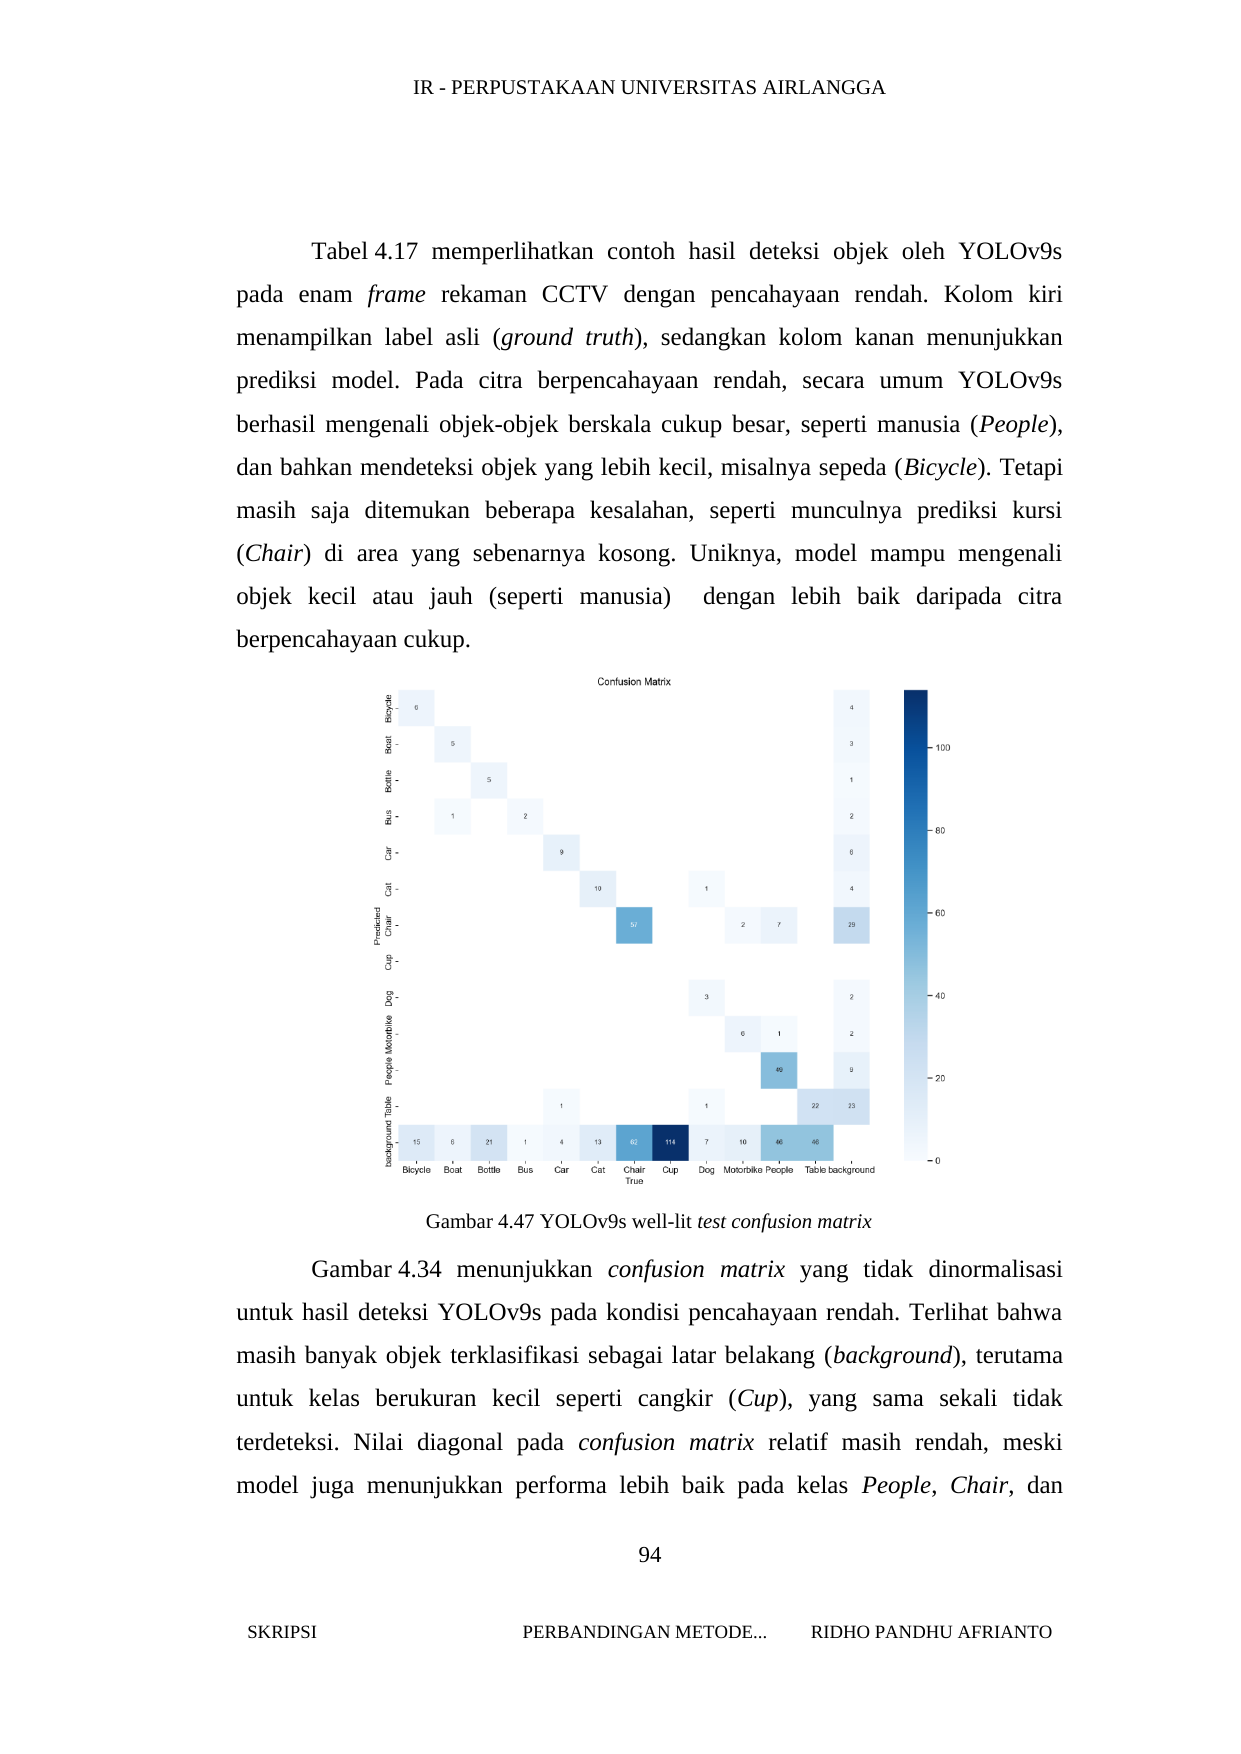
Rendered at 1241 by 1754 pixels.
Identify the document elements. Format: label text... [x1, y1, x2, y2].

text Tabel 4.17 memperlihatkan contoh hasil deteksi objek oleh YOLOv9s pada enam frame rekaman CCTV dengan pencahayaan rendah. Kolom kiri menampilkan label asli (ground truth), sedangkan kolom kanan menunjukkan prediksi model. Pada citra berpencahayaan rendah, secara umum YOLOv9s berhasil mengenali objek-objek berskala cukup besar, seperti manusia (People), dan bahkan mendeteksi objek yang lebih kecil, misalnya sepeda (Bicycle). Tetapi masih saja ditemukan beberapa kesalahan, seperti munculnya prediksi kursi (Chair) di area yang sebenarnya kosong. Uniknya, model mampu mengenali objek kecil atau jauh (seperti manusia) dengan lebih baik daripada citra berpencahayaan cukup. [236, 236, 1063, 653]
text Gambar . YOLOv9s well-lit test confusion matrix [236, 1209, 1063, 1233]
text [236, 1254, 1063, 1498]
picture [311, 667, 1017, 1196]
